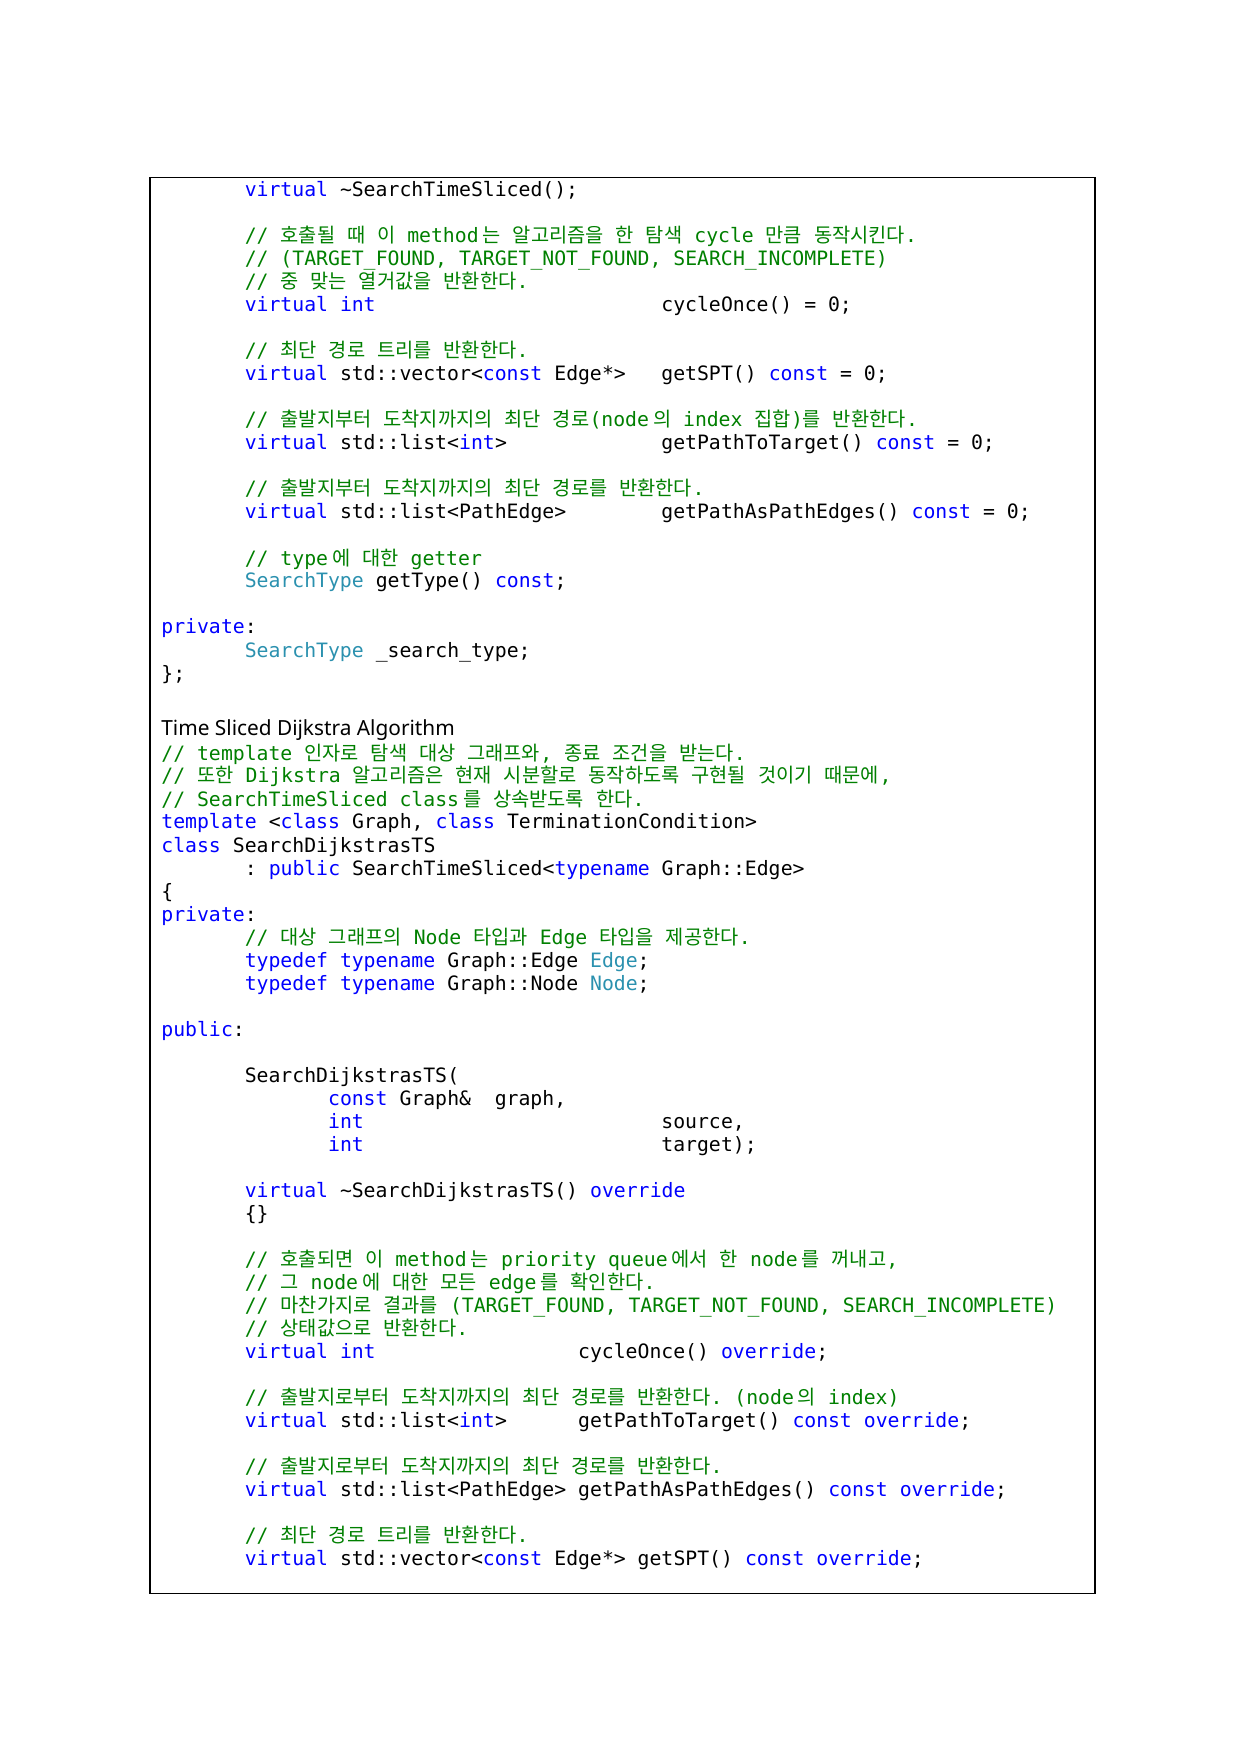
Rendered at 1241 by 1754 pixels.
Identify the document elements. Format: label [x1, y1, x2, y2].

table_cell [151, 178, 1094, 1593]
